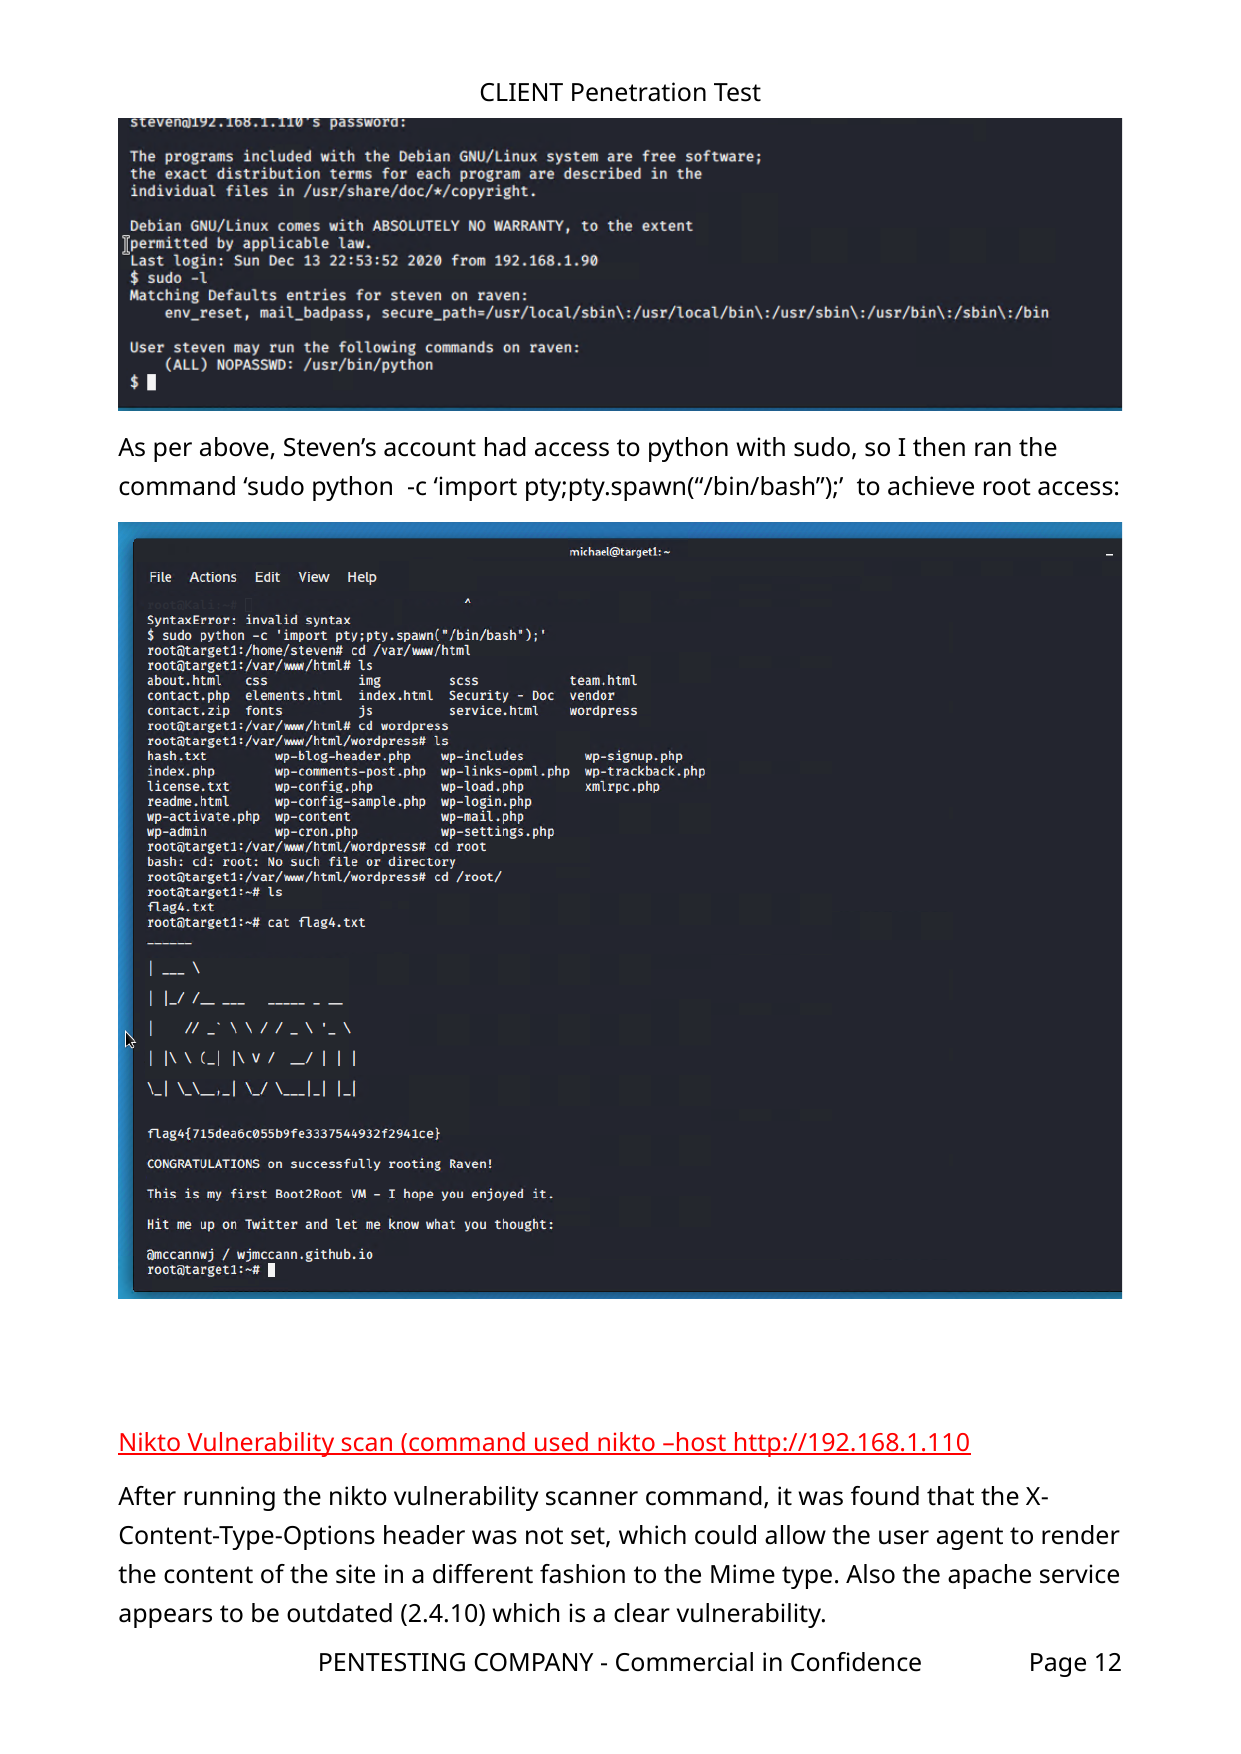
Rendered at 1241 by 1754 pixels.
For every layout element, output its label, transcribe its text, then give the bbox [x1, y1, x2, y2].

text As per above, Steven’s account had access to python with sudo, so I then ran the command ‘sudo python -c ‘import pty;pty.spawn(“/bin/bash”);’ to achieve root access: [118, 429, 1122, 503]
text Nikto Vulnerability scan (command used nikto –host http://192.168.1.110 [118, 1425, 1122, 1459]
text After running the nikto vulnerability scanner command, it was found that the X-Content-Type-Options header was not set, which could allow the user agent to render the content of the site in a different fashion to the Mime type. Also the apache service appears to be outdated (2.4.10) which is a clear vulnerability. [118, 1478, 1122, 1630]
picture [118, 522, 1123, 1299]
picture [118, 118, 1123, 411]
